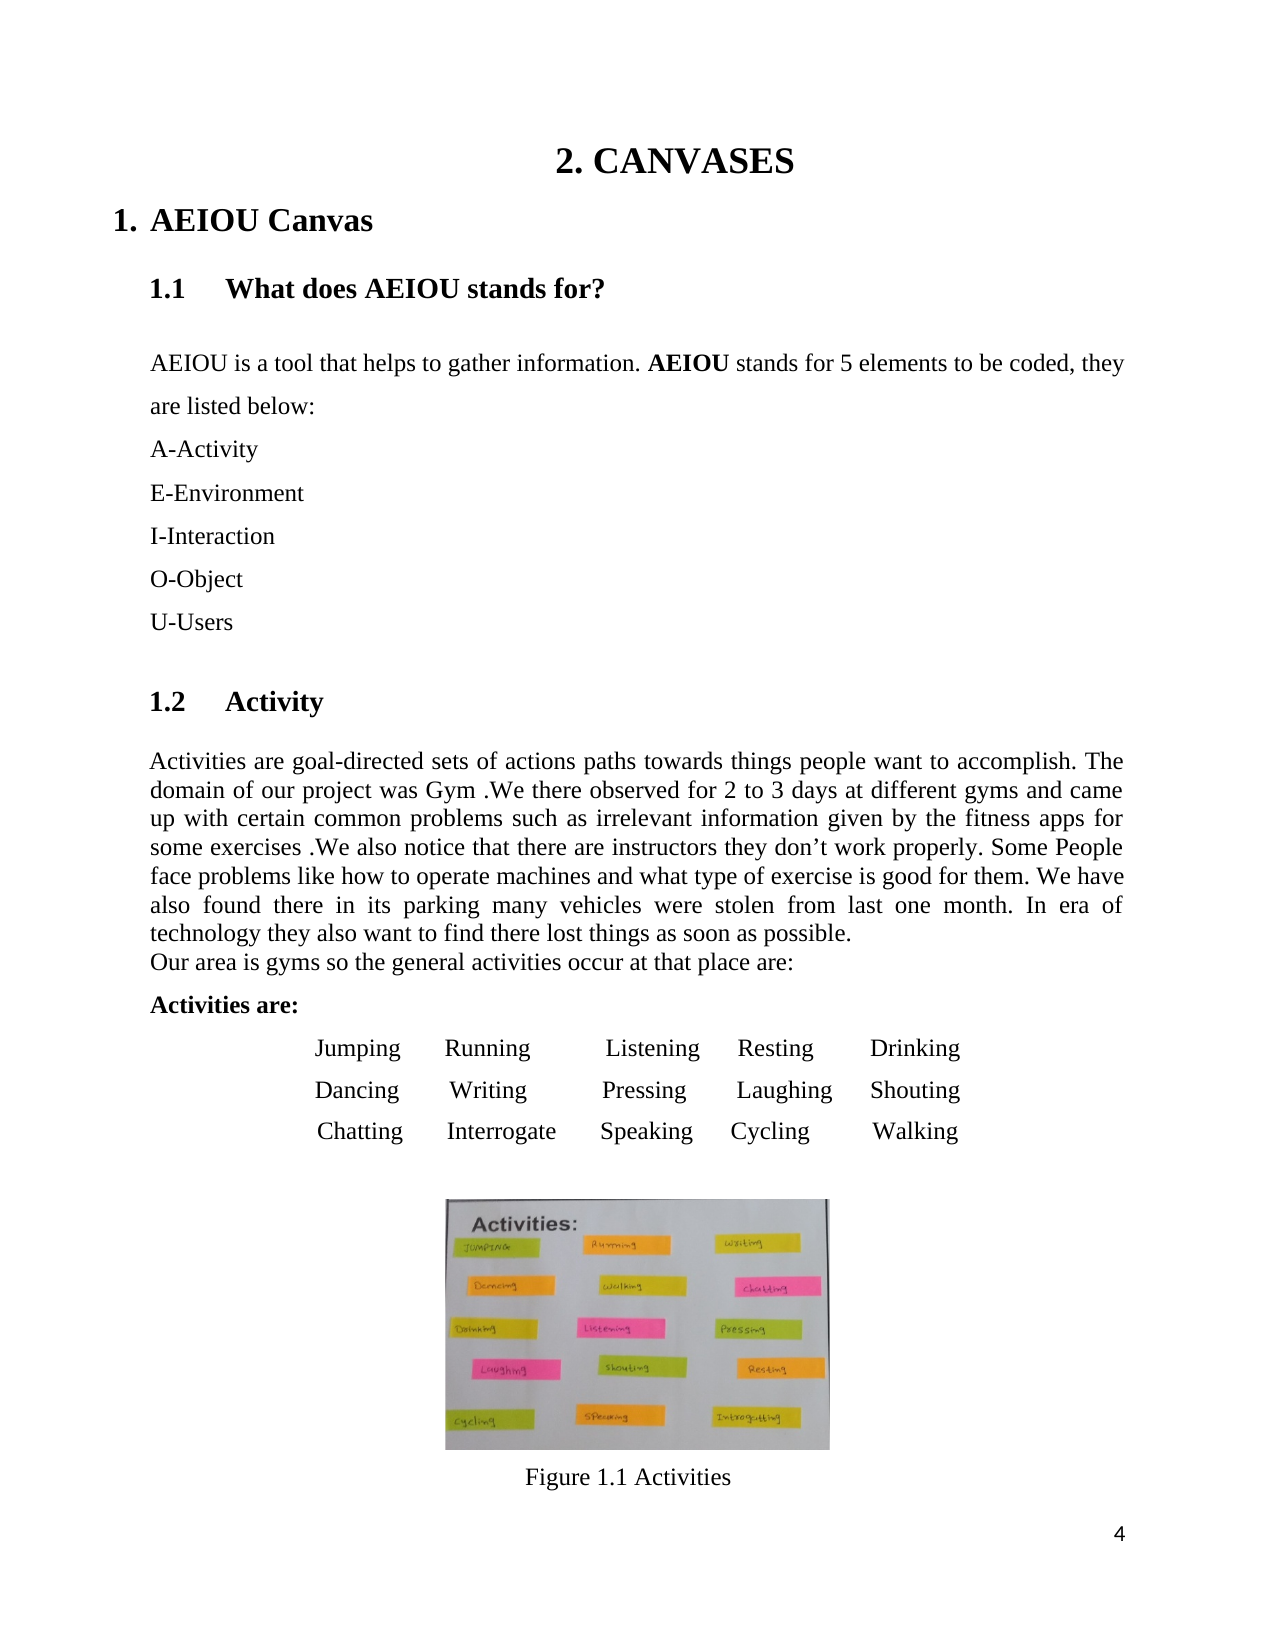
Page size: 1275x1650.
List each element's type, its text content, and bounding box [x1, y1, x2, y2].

text Jumping Running Listening Resting Drinking [150, 1033, 1125, 1062]
text A-Activity [150, 434, 1125, 463]
picture [445, 1199, 830, 1450]
text O-Object [150, 564, 1125, 593]
subtitle 1.1 What does AEIOU stands for? [149, 272, 1125, 305]
text AEIOU is a tool that helps to gather information. AEIOU stands for 5 elements to be coded, they are listed below: [150, 348, 1125, 420]
subtitle Activities are goal-directed sets of actions paths towards things people want to accomplish. The domain of our project was Gym .We there observed for 2 to 3 days at different gyms and came up with certain common problems such as irrelevant information given by the fitness apps for some exercises .We also notice that there are instructors they don’t work properly. Some People face problems like how to operate machines and what type of exercise is good for them. We have also found there in its parking many vehicles were stolen from last one month. In era of technology they also want to find there lost things as soon as possible. [149, 746, 1125, 947]
text E-Environment [150, 478, 1125, 506]
list Figure 1.1 Activities [150, 1462, 1125, 1491]
text Chatting Interrogate Speaking Cycling Walking [150, 1116, 1125, 1145]
subtitle 1.2 Activity [149, 684, 1125, 717]
text Dancing Writing Pressing Laughing Shouting [150, 1075, 1125, 1104]
text U-Users [150, 607, 1125, 636]
text Our area is gyms so the general activities occur at that place are: [150, 947, 1125, 976]
text Activities are: [150, 990, 1125, 1019]
text I-Interaction [150, 521, 1125, 549]
list CANVASES [225, 150, 1125, 179]
list AEIOU Canvas [112, 200, 1125, 238]
